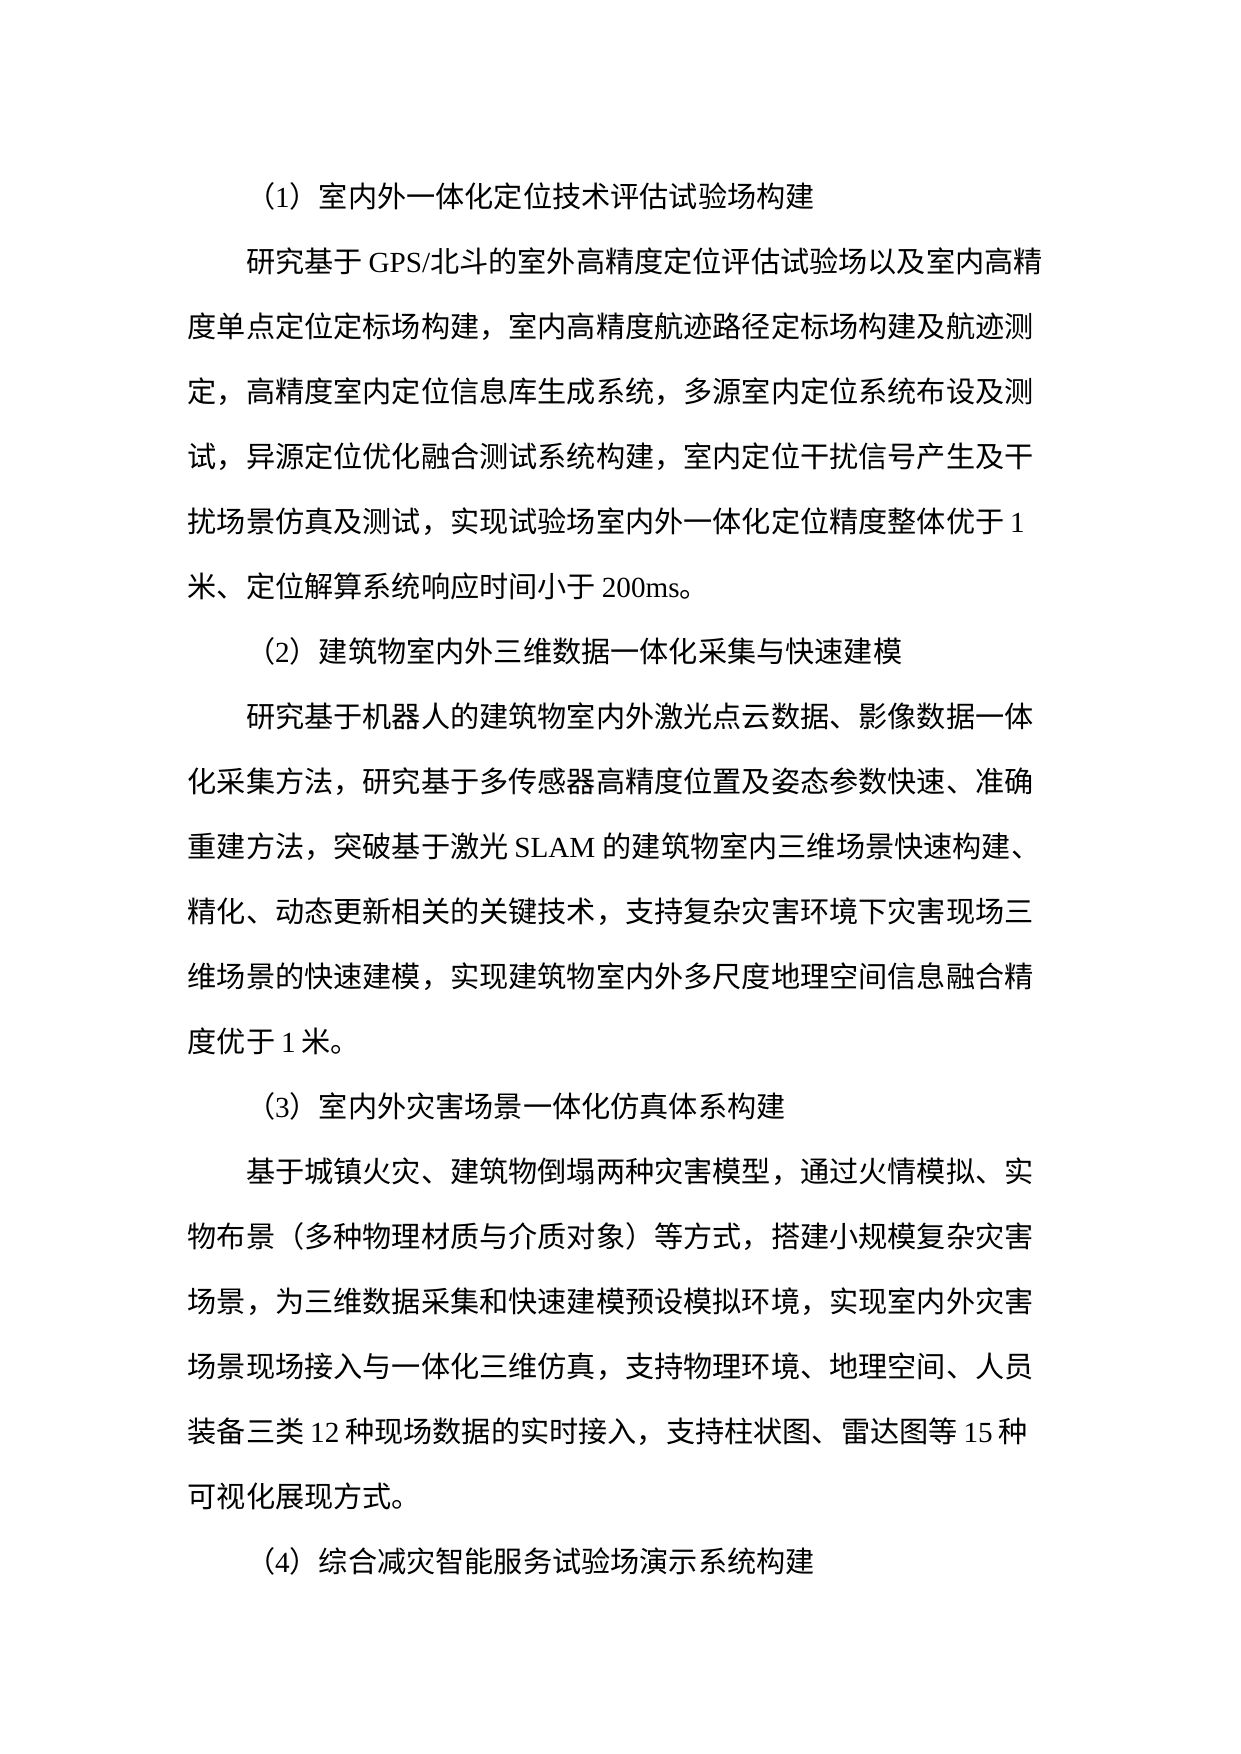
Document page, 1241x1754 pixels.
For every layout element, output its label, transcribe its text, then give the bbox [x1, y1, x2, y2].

text （1）室内外一体化定位技术评估试验场构建 [187, 162, 1053, 227]
text （2）建筑物室内外三维数据一体化采集与快速建模 [187, 617, 1053, 682]
text 研究基于GPS/北斗的室外高精度定位评估试验场以及室内高精度单点定位定标场构建，室内高精度航迹路径定标场构建及航迹测定，高精度室内定位信息库生成系统，多源室内定位系统布设及测试，异源定位优化融合测试系统构建，室内定位干扰信号产生及干扰场景仿真及测试，实现试验场室内外一体化定位精度整体优于1米、定位解算系统响应时间小于200ms。 [187, 227, 1053, 617]
text （4）综合减灾智能服务试验场演示系统构建 [187, 1527, 1053, 1592]
text 基于城镇火灾、建筑物倒塌两种灾害模型，通过火情模拟、实物布景（多种物理材质与介质对象）等方式，搭建小规模复杂灾害场景，为三维数据采集和快速建模预设模拟环境，实现室内外灾害场景现场接入与一体化三维仿真，支持物理环境、地理空间、人员装备三类12种现场数据的实时接入，支持柱状图、雷达图等15种可视化展现方式。 [187, 1137, 1053, 1527]
text 研究基于机器人的建筑物室内外激光点云数据、影像数据一体化采集方法，研究基于多传感器高精度位置及姿态参数快速、准确重建方法，突破基于激光SLAM 的建筑物室内三维场景快速构建、精化、动态更新相关的关键技术，支持复杂灾害环境下灾害现场三维场景的快速建模，实现建筑物室内外多尺度地理空间信息融合精度优于1米。 [187, 682, 1053, 1072]
text （3）室内外灾害场景一体化仿真体系构建 [187, 1072, 1053, 1137]
